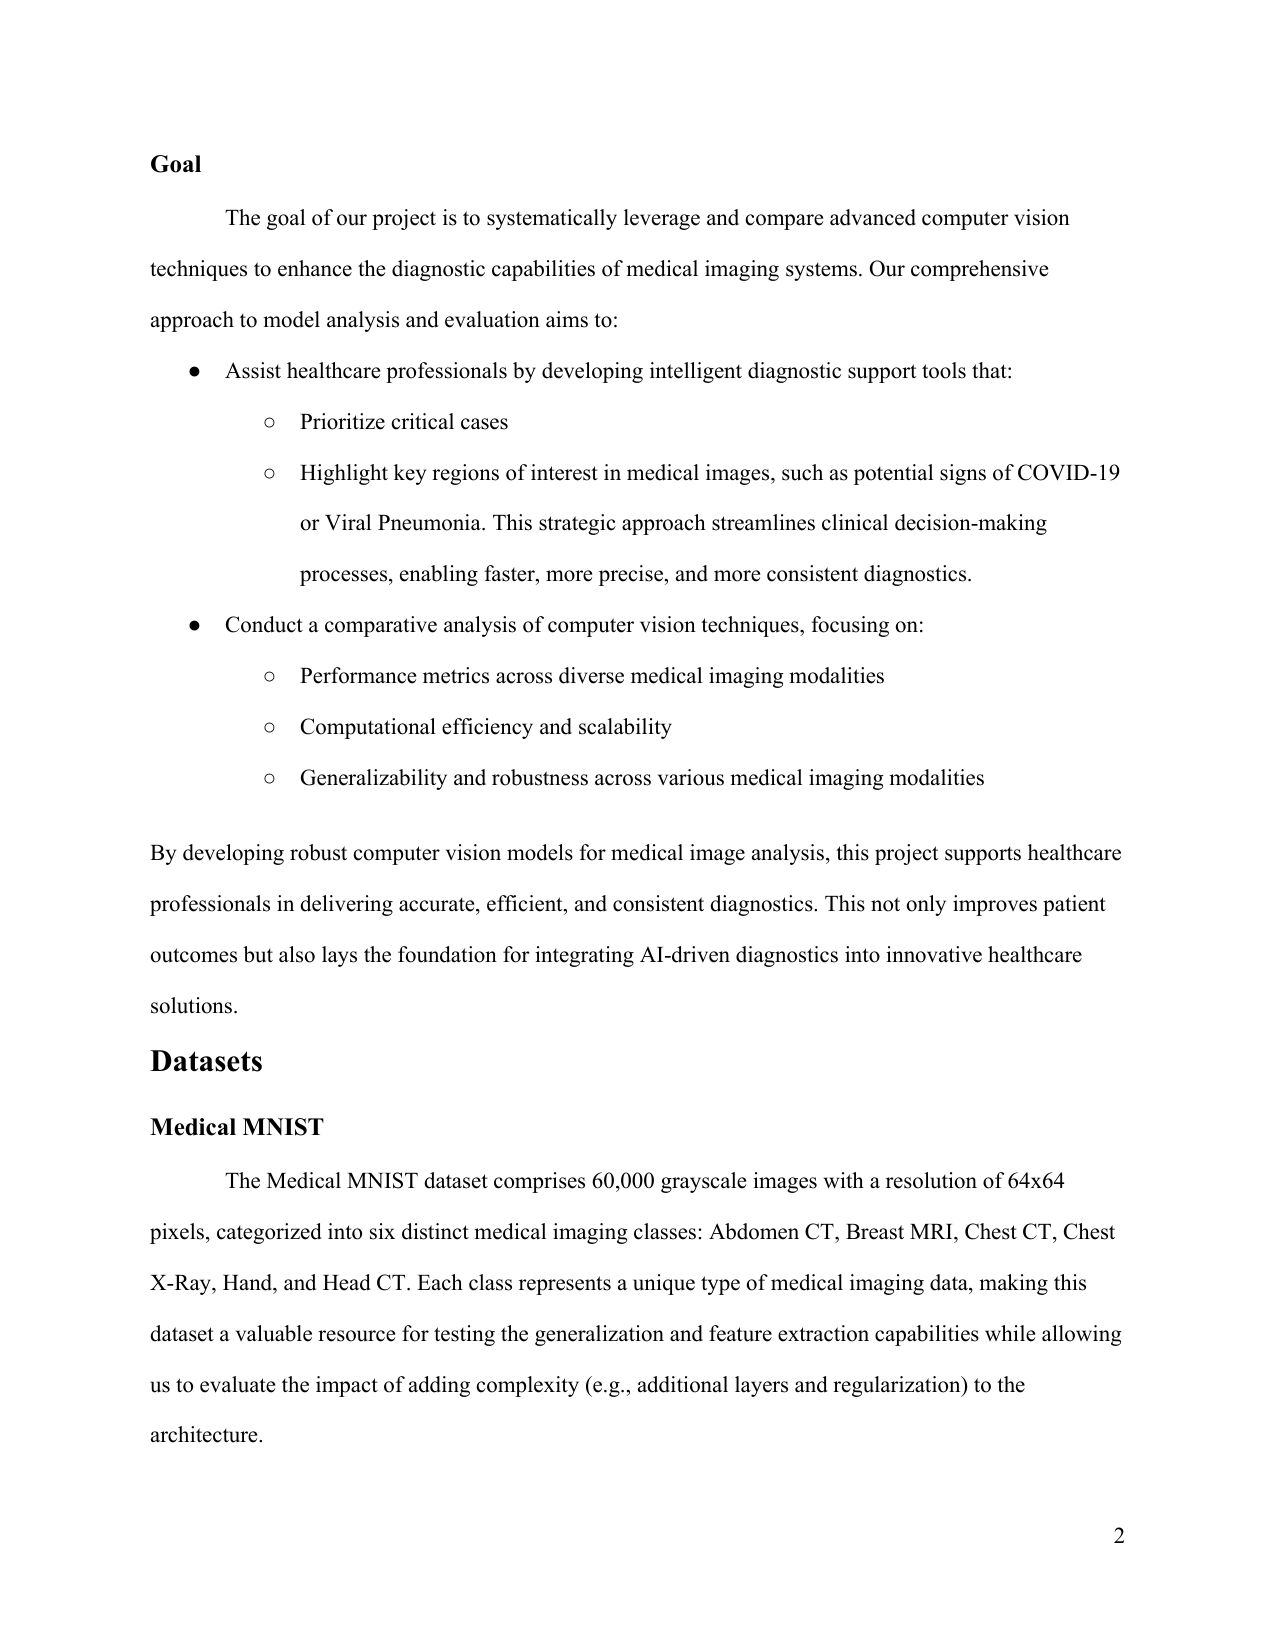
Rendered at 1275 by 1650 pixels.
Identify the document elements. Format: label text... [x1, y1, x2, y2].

subtitle Goal [150, 150, 1125, 178]
list Prioritize critical cases [262, 409, 1125, 434]
list Performance metrics across diverse medical imaging modalities [262, 663, 1125, 688]
list Computational efficiency and scalability [262, 714, 1125, 739]
text By developing robust computer vision models for medical image analysis, this project supports healthcare professionals in delivering accurate, efficient, and consistent diagnostics. This not only improves patient outcomes but also lays the foundation for integrating AI-driven diagnostics into innovative healthcare solutions. [150, 840, 1125, 1018]
list Conduct a comparative analysis of computer vision techniques, focusing on: [187, 612, 1125, 637]
list Highlight key regions of interest in medical images, such as potential signs of COVID-19 or Viral Pneumonia. This strategic approach streamlines clinical decision-making processes, enabling faster, more precise, and more consistent diagnostics. [262, 459, 1125, 587]
text The Medical MNIST dataset comprises 60,000 grayscale images with a resolution of 64x64 pixels, categorized into six distinct medical imaging classes: Abdomen CT, Breast MRI, Chest CT, Chest X-Ray, Hand, and Head CT. Each class represents a unique type of medical imaging data, making this dataset a valuable resource for testing the generalization and feature extraction capabilities while allowing us to evaluate the impact of adding complexity (e.g., additional layers and regularization) to the architecture. [150, 1168, 1125, 1448]
list Generalizability and robustness across various medical imaging modalities [262, 764, 1125, 790]
text The goal of our project is to systematically leverage and compare advanced computer vision techniques to enhance the diagnostic capabilities of medical imaging systems. Our comprehensive approach to model analysis and evaluation aims to: [150, 205, 1125, 332]
subtitle Datasets [150, 1044, 1125, 1078]
list Assist healthcare professionals by developing intelligent diagnostic support tools that: [187, 358, 1125, 383]
subtitle Medical MNIST [150, 1113, 1125, 1141]
